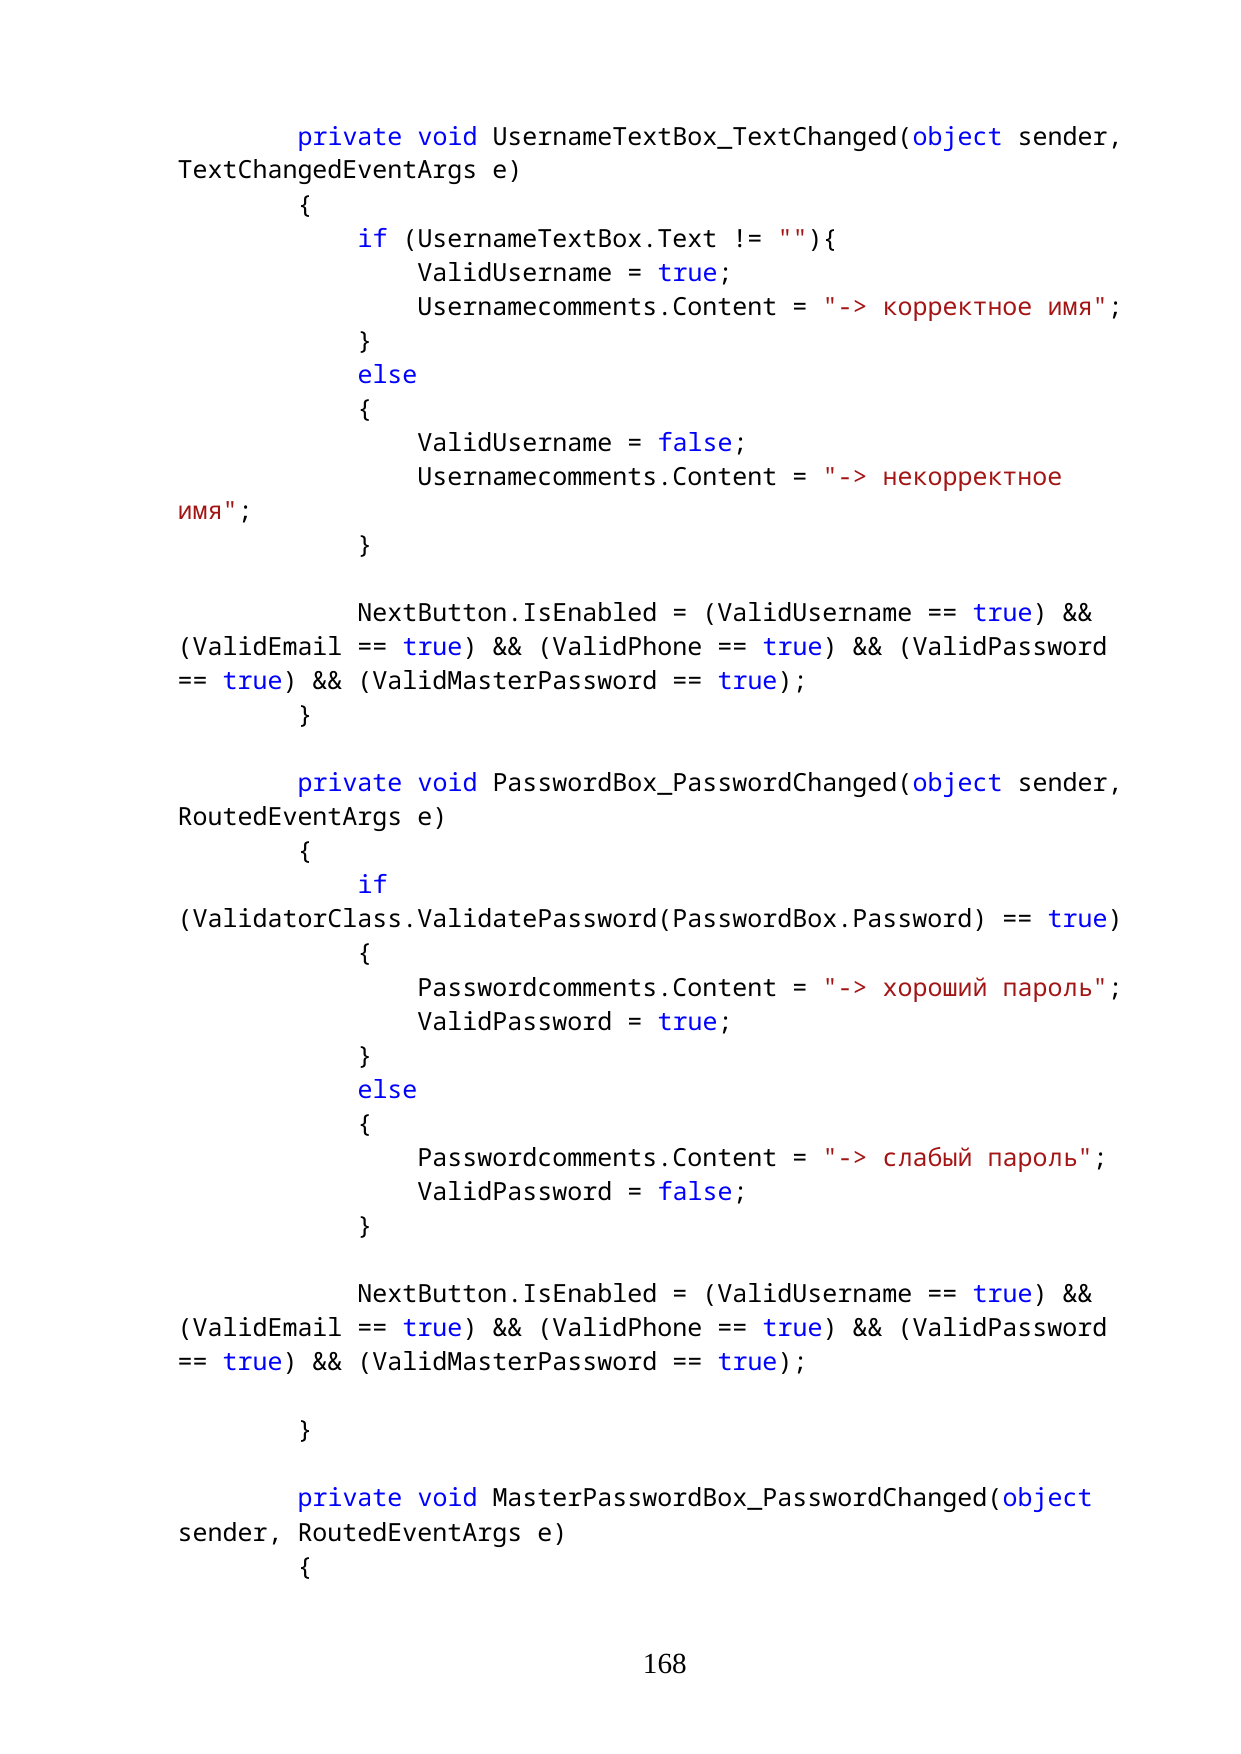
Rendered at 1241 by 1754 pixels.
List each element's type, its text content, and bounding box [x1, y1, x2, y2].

text { [177, 186, 1152, 220]
text } [177, 527, 1152, 561]
text { [177, 1105, 1152, 1139]
text NextButton.IsEnabled = (ValidUsername == true) && (ValidEmail == true) && (ValidPhone == true) && (ValidPassword == true) && (ValidMasterPassword == true); [177, 1276, 1152, 1378]
text private void MasterPasswordBox_PasswordChanged(object sender, RoutedEventArgs e) [177, 1480, 1152, 1548]
text ValidUsername = false; [177, 425, 1152, 459]
text } [177, 322, 1152, 357]
text private void UsernameTextBox_TextChanged(object sender, TextChangedEventArgs e) [177, 118, 1152, 186]
text Passwordcomments.Content = "-> хороший пароль"; [177, 969, 1152, 1003]
text { [177, 391, 1152, 425]
text if (ValidatorClass.ValidatePassword(PasswordBox.Password) == true) [177, 867, 1152, 935]
text if (UsernameTextBox.Text != ""){ [177, 220, 1152, 254]
text { [177, 935, 1152, 969]
text } [177, 697, 1152, 731]
text { [177, 1548, 1152, 1582]
text NextButton.IsEnabled = (ValidUsername == true) && (ValidEmail == true) && (ValidPhone == true) && (ValidPassword == true) && (ValidMasterPassword == true); [177, 594, 1152, 697]
text else [177, 357, 1152, 391]
text Passwordcomments.Content = "-> слабый пароль"; [177, 1139, 1152, 1173]
text } [177, 1208, 1152, 1242]
text { [177, 833, 1152, 867]
text ValidPassword = true; [177, 1003, 1152, 1037]
text private void PasswordBox_PasswordChanged(object sender, RoutedEventArgs e) [177, 765, 1152, 833]
text ValidPassword = false; [177, 1173, 1152, 1208]
text Usernamecomments.Content = "-> некорректное имя"; [177, 459, 1152, 527]
text } [177, 1412, 1152, 1446]
text } [177, 1037, 1152, 1071]
text else [177, 1071, 1152, 1105]
text ValidUsername = true; [177, 254, 1152, 288]
text Usernamecomments.Content = "-> корректное имя"; [177, 288, 1152, 322]
